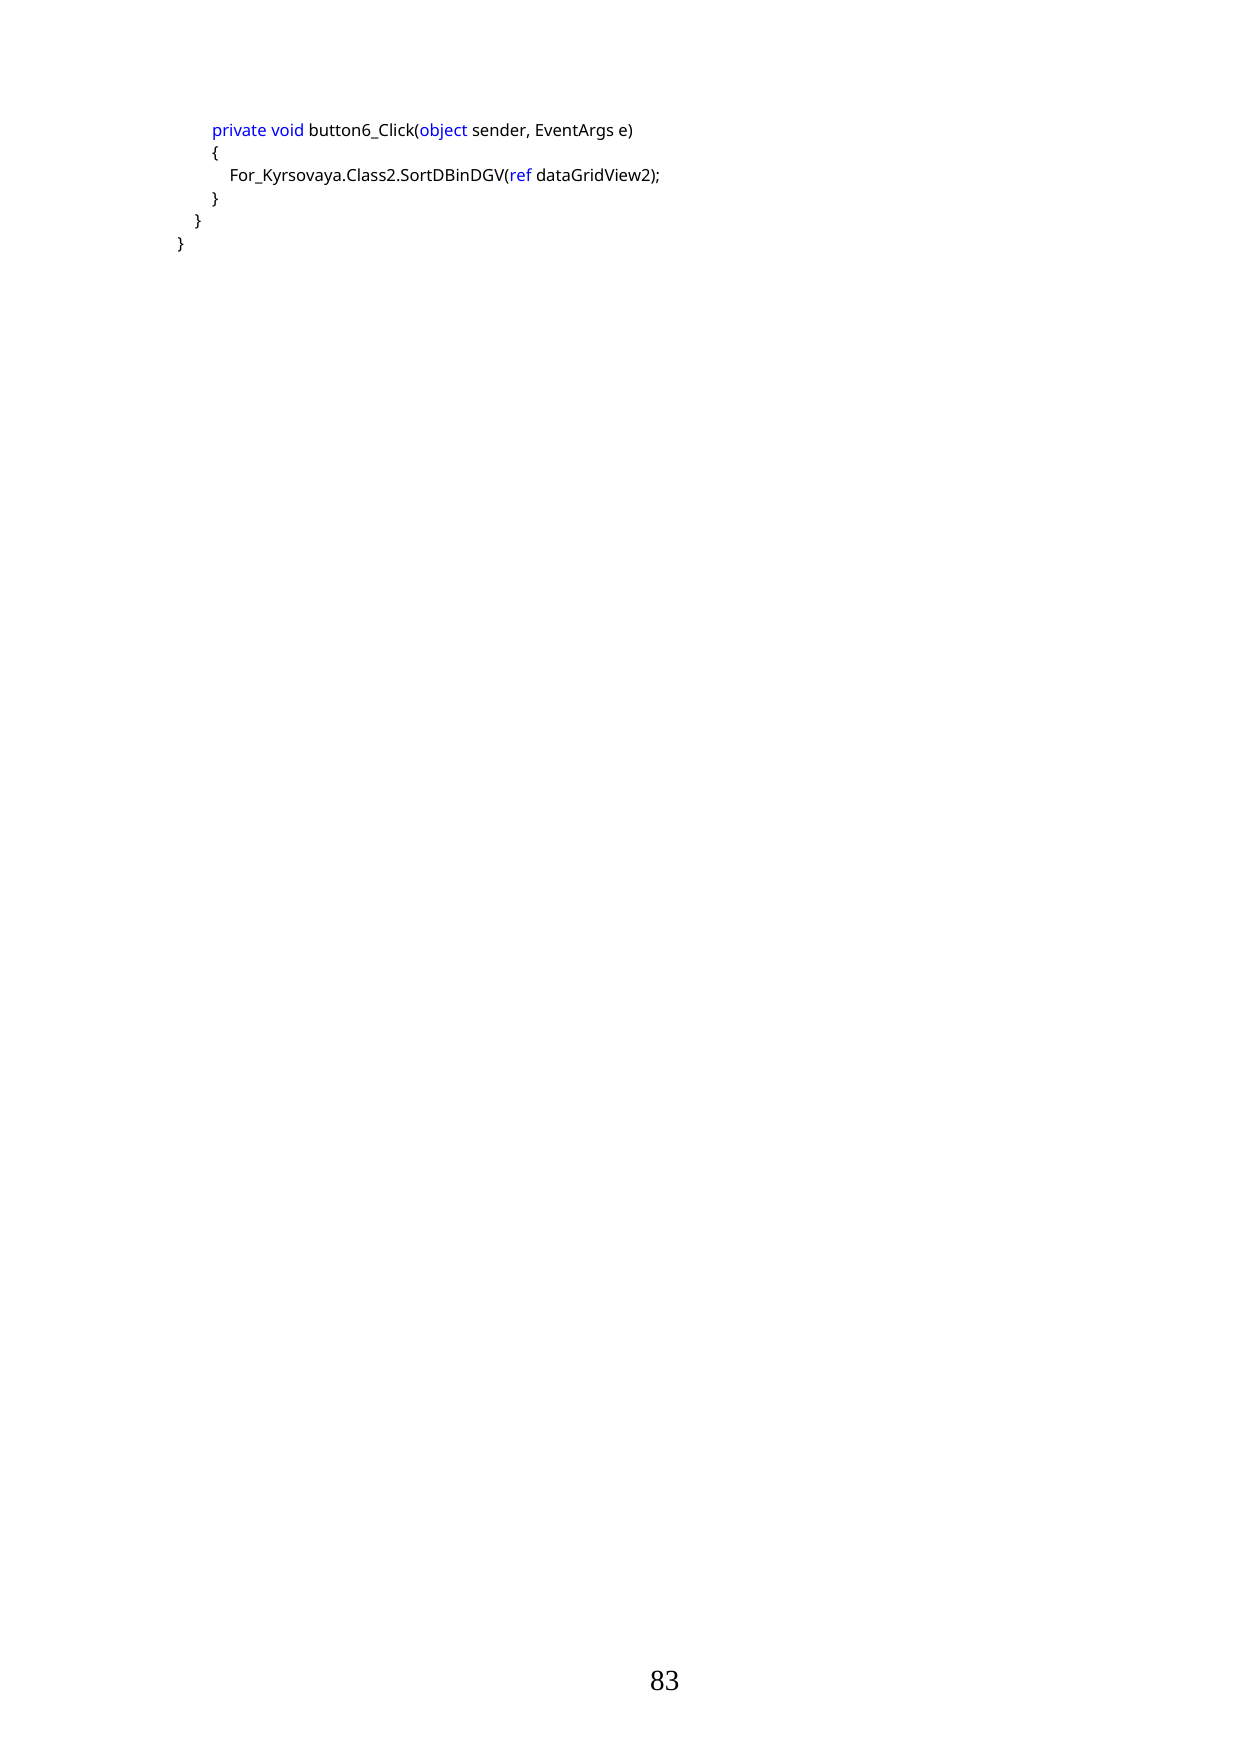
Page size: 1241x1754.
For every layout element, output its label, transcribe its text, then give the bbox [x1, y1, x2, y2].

text } [177, 209, 1152, 232]
text private void button6_Click(object sender, EventArgs e) [177, 118, 1152, 141]
text { [177, 141, 1152, 163]
text } [177, 232, 1152, 254]
text } [177, 186, 1152, 209]
text For_Kyrsovaya.Class2.SortDBinDGV(ref dataGridView2); [177, 163, 1152, 186]
